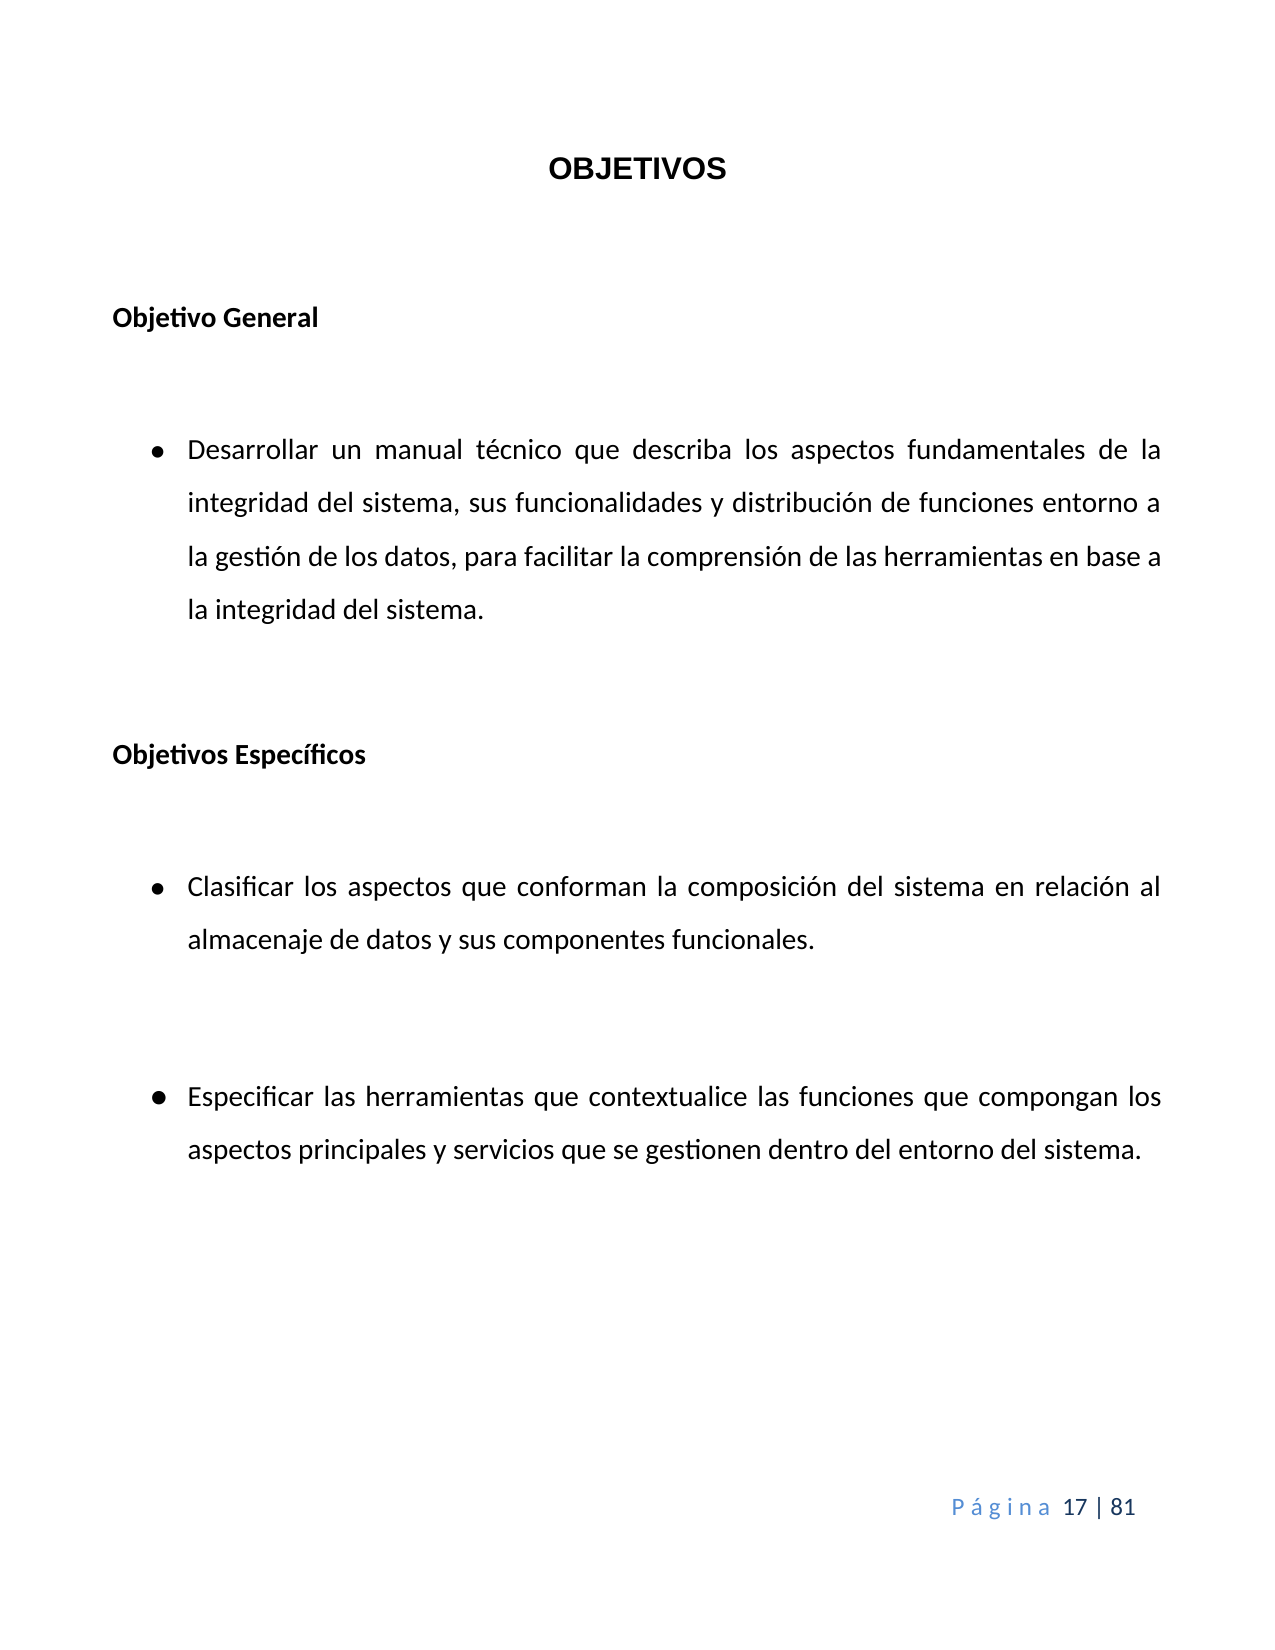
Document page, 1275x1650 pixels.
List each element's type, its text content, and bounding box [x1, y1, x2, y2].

list Especificar las herramientas que contextualice las funciones que compongan los aspectos principales y servicios que se gestionen dentro del entorno del sistema. [150, 1078, 1162, 1167]
list Clasificar los aspectos que conforman la composición del sistema en relación al almacenaje de datos y sus componentes funcionales. [150, 868, 1162, 957]
text Objetivos Específicos [112, 736, 1162, 771]
subtitle OBJETIVOS [112, 150, 1162, 186]
list Desarrollar un manual técnico que describa los aspectos fundamentales de la integridad del sistema, sus funcionalidades y distribución de funciones entorno a la gestión de los datos, para facilitar la comprensión de las herramientas en base a la integridad del sistema. [150, 431, 1162, 627]
text Objetivo General [112, 299, 1162, 335]
